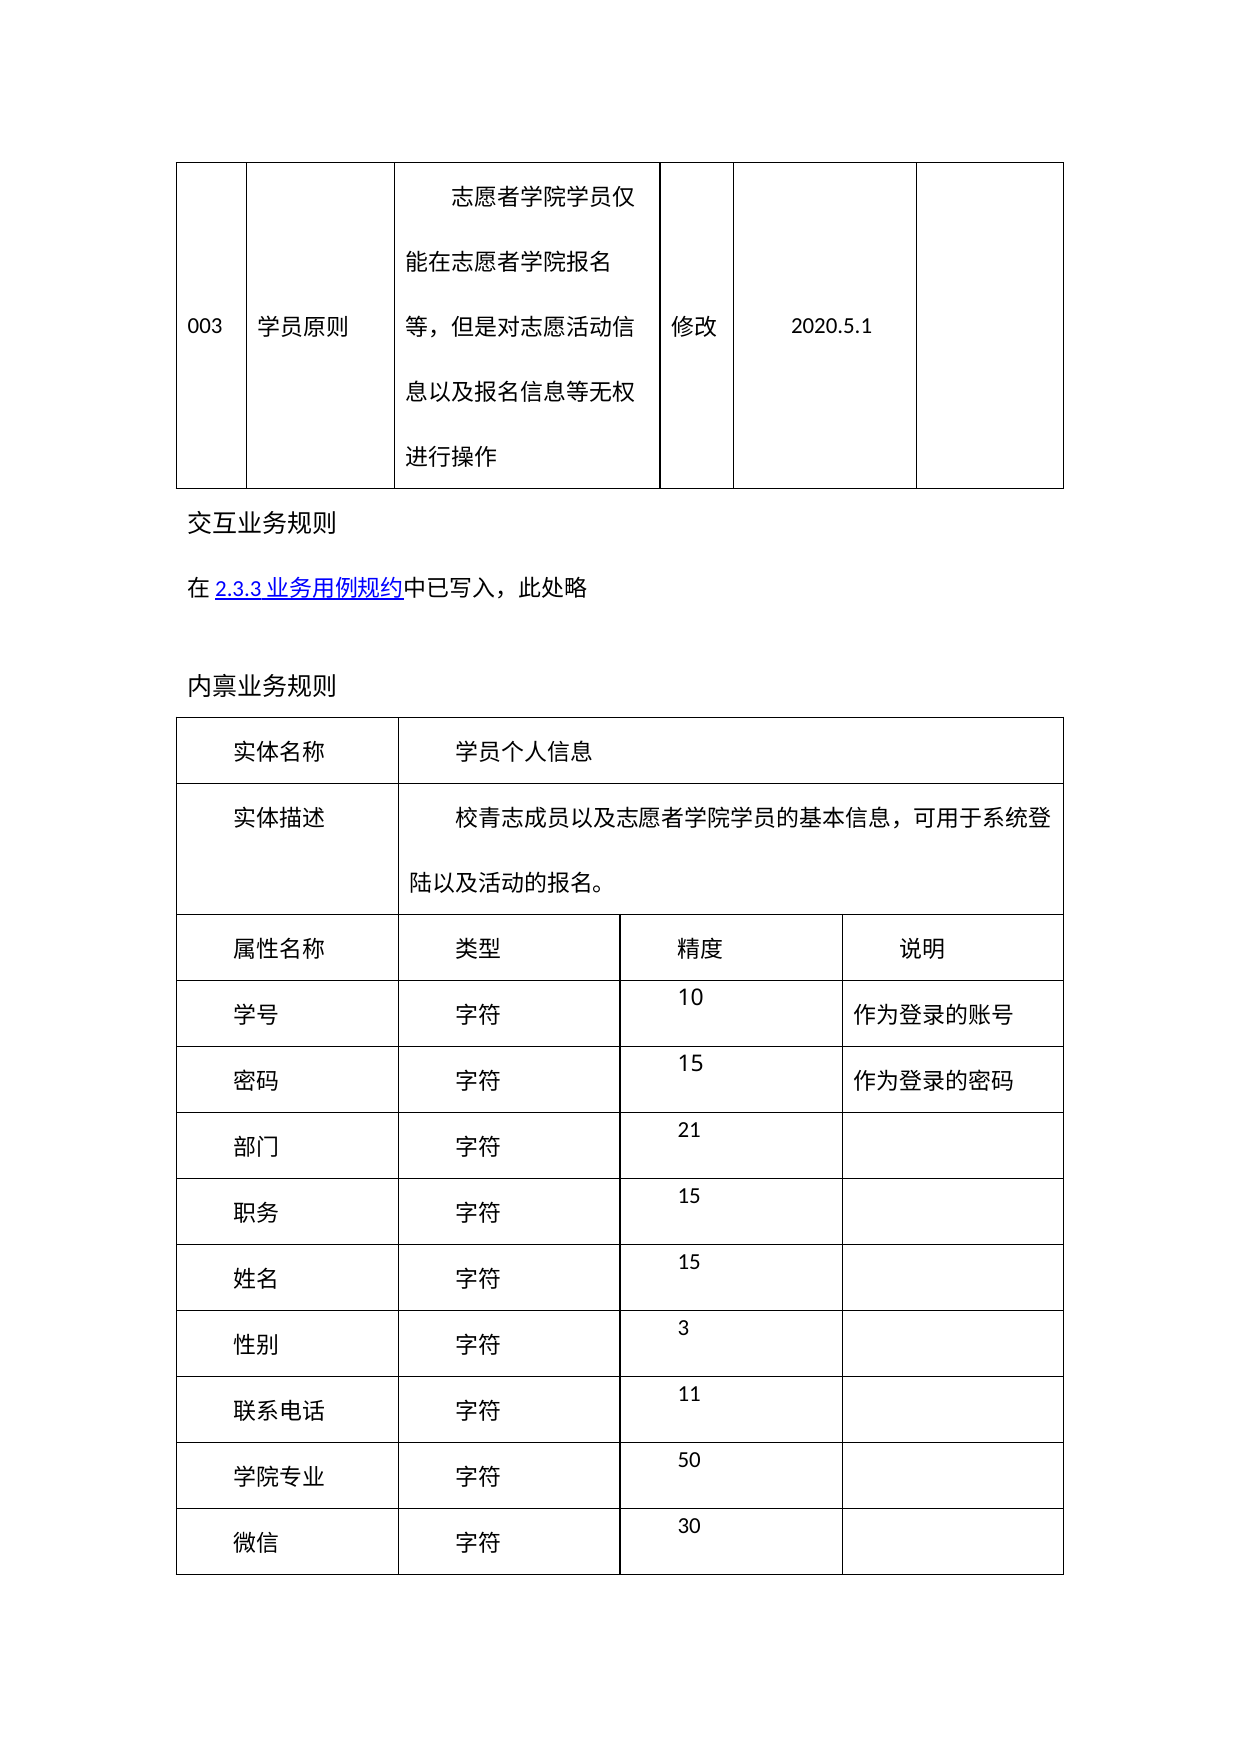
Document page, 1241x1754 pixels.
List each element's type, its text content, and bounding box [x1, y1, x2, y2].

table_cell 15 [621, 1179, 842, 1244]
table_cell 学院专业 [177, 1443, 398, 1508]
table_header 实体名称 [177, 718, 398, 783]
table_cell 字符 [399, 981, 619, 1046]
table_cell 类型 [399, 915, 619, 980]
table_cell 职务 [177, 1179, 398, 1244]
table_cell 密码 [177, 1047, 398, 1112]
table_cell 字符 [399, 1113, 619, 1178]
table_cell 字符 [399, 1443, 619, 1508]
table_cell 作为登录的密码 [843, 1047, 1063, 1112]
table_cell 30 [621, 1509, 842, 1574]
table_cell 学员原则 [247, 163, 394, 488]
table_cell 实体描述 [177, 784, 398, 914]
table_header 学员个人信息 [399, 718, 1063, 783]
table_cell 字符 [399, 1245, 619, 1310]
table_cell [843, 1179, 1063, 1244]
table_cell 50 [621, 1443, 842, 1508]
table_cell 校青志成员以及志愿者学院学员的基本信息，可用于系统登陆以及活动的报名。 [399, 784, 1063, 914]
table_cell 说明 [843, 915, 1063, 980]
table_cell 作为登录的账号 [843, 981, 1063, 1046]
table_cell 10 [621, 981, 842, 1046]
table_cell [843, 1311, 1063, 1376]
table_cell 姓名 [177, 1245, 398, 1310]
table_cell 2020.5.1 [734, 163, 916, 488]
table_cell [843, 1443, 1063, 1508]
table_cell [843, 1509, 1063, 1574]
text 在2.3.3业务用例规约中已写入，此处略 [187, 554, 1053, 619]
table_cell 联系电话 [177, 1377, 398, 1442]
table_cell [917, 163, 1063, 488]
table_cell 字符 [399, 1179, 619, 1244]
table_cell 003 [177, 163, 246, 488]
table_cell 15 [621, 1047, 842, 1112]
table_cell 字符 [399, 1377, 619, 1442]
table_cell [843, 1113, 1063, 1178]
text 交互业务规则 [187, 489, 1053, 554]
table_cell 志愿者学院学员仅能在志愿者学院报名等，但是对志愿活动信息以及报名信息等无权进行操作 [395, 163, 659, 488]
table_cell [843, 1377, 1063, 1442]
text 内禀业务规则 [187, 652, 1053, 717]
table_cell 部门 [177, 1113, 398, 1178]
table_cell 学号 [177, 981, 398, 1046]
table_cell 微信 [177, 1509, 398, 1574]
table_cell 21 [621, 1113, 842, 1178]
table_cell 3 [621, 1311, 842, 1376]
table_cell 修改 [661, 163, 733, 488]
table_cell [843, 1245, 1063, 1310]
table_cell 字符 [399, 1311, 619, 1376]
table_cell 性别 [177, 1311, 398, 1376]
table_cell 字符 [399, 1509, 619, 1574]
table_cell 11 [621, 1377, 842, 1442]
table_cell 15 [621, 1245, 842, 1310]
table_cell 属性名称 [177, 915, 398, 980]
table_cell 字符 [399, 1047, 619, 1112]
table_cell 精度 [621, 915, 842, 980]
